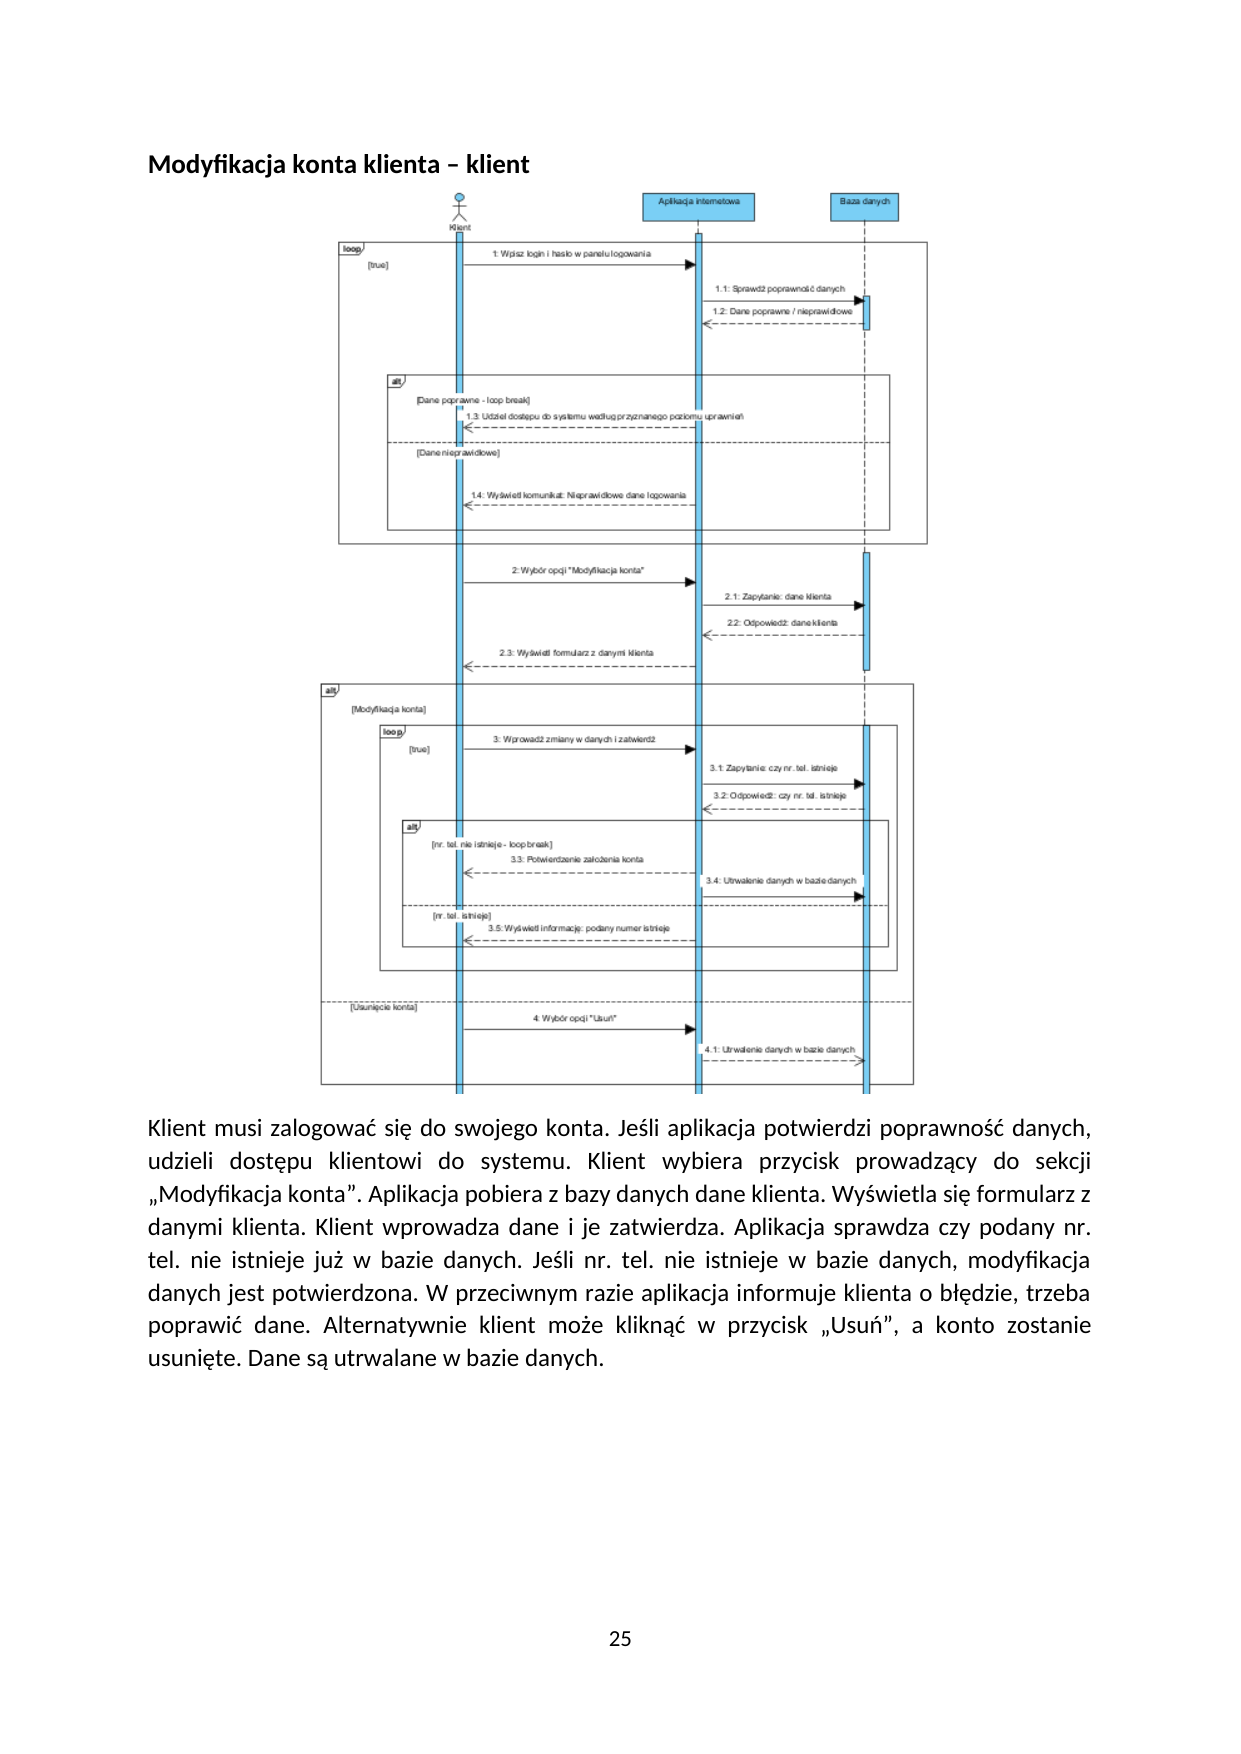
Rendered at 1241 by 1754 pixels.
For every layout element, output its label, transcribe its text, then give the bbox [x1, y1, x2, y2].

text Klient musi zalogować się do swojego konta. Jeśli aplikacja potwierdzi poprawność danych, udzieli dostępu klientowi do systemu. Klient wybiera przycisk prowadzący do sekcji „Modyfikacja konta”. Aplikacja pobiera z bazy danych dane klienta. Wyświetla się formularz z danymi klienta. Klient wprowadza dane i je zatwierdza. Aplikacja sprawdza czy podany nr. tel. nie istnieje już w bazie danych. Jeśli nr. tel. nie istnieje w bazie danych, modyfikacja danych jest potwierdzona. W przeciwnym razie aplikacja informuje klienta o błędzie, trzeba poprawić dane. Alternatywnie klient może kliknąć w przycisk „Usuń”, a konto zostanie usunięte. Dane są utrwalane w bazie danych. [148, 1112, 1093, 1373]
picture [307, 183, 933, 1094]
subtitle Modyfikacja konta klienta – klient [148, 148, 1093, 181]
